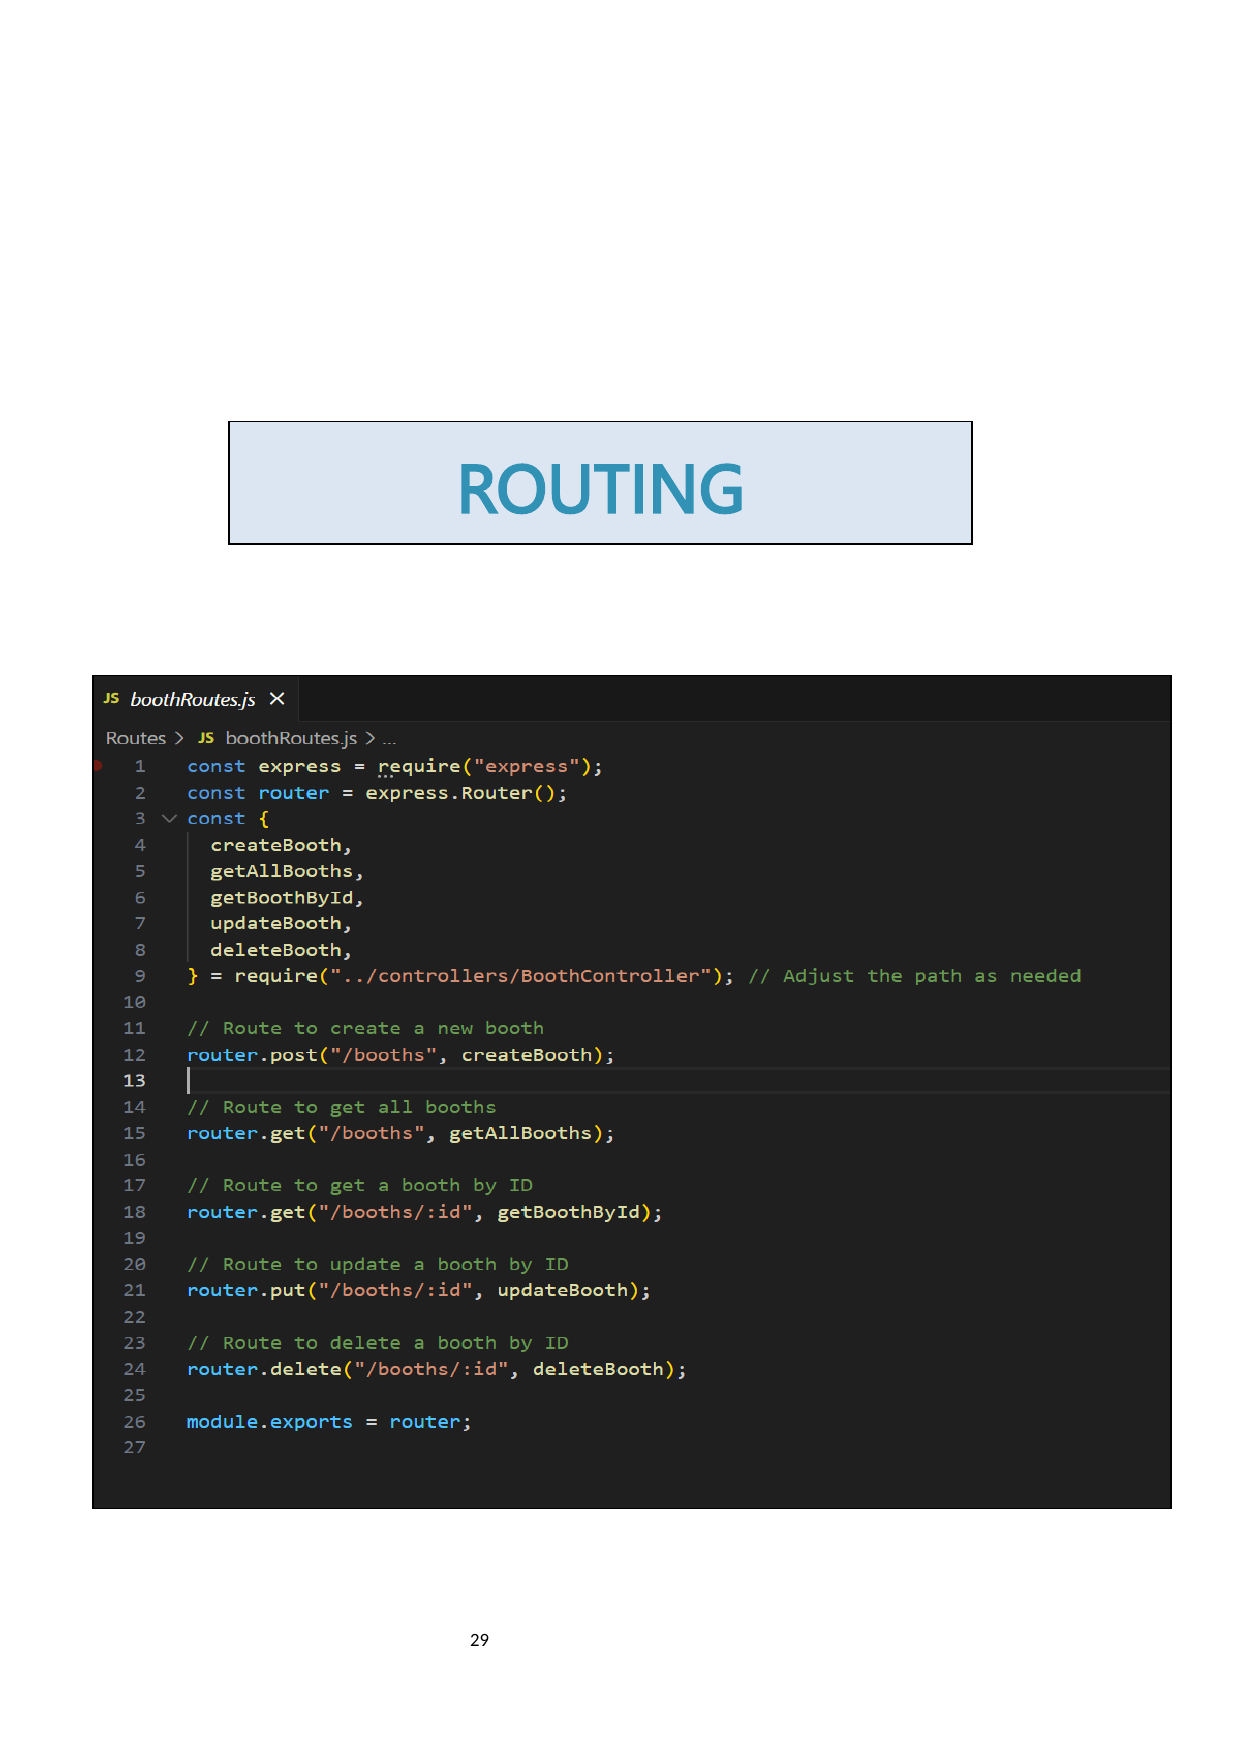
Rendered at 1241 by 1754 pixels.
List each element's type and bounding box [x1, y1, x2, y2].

picture [94, 676, 1170, 1508]
